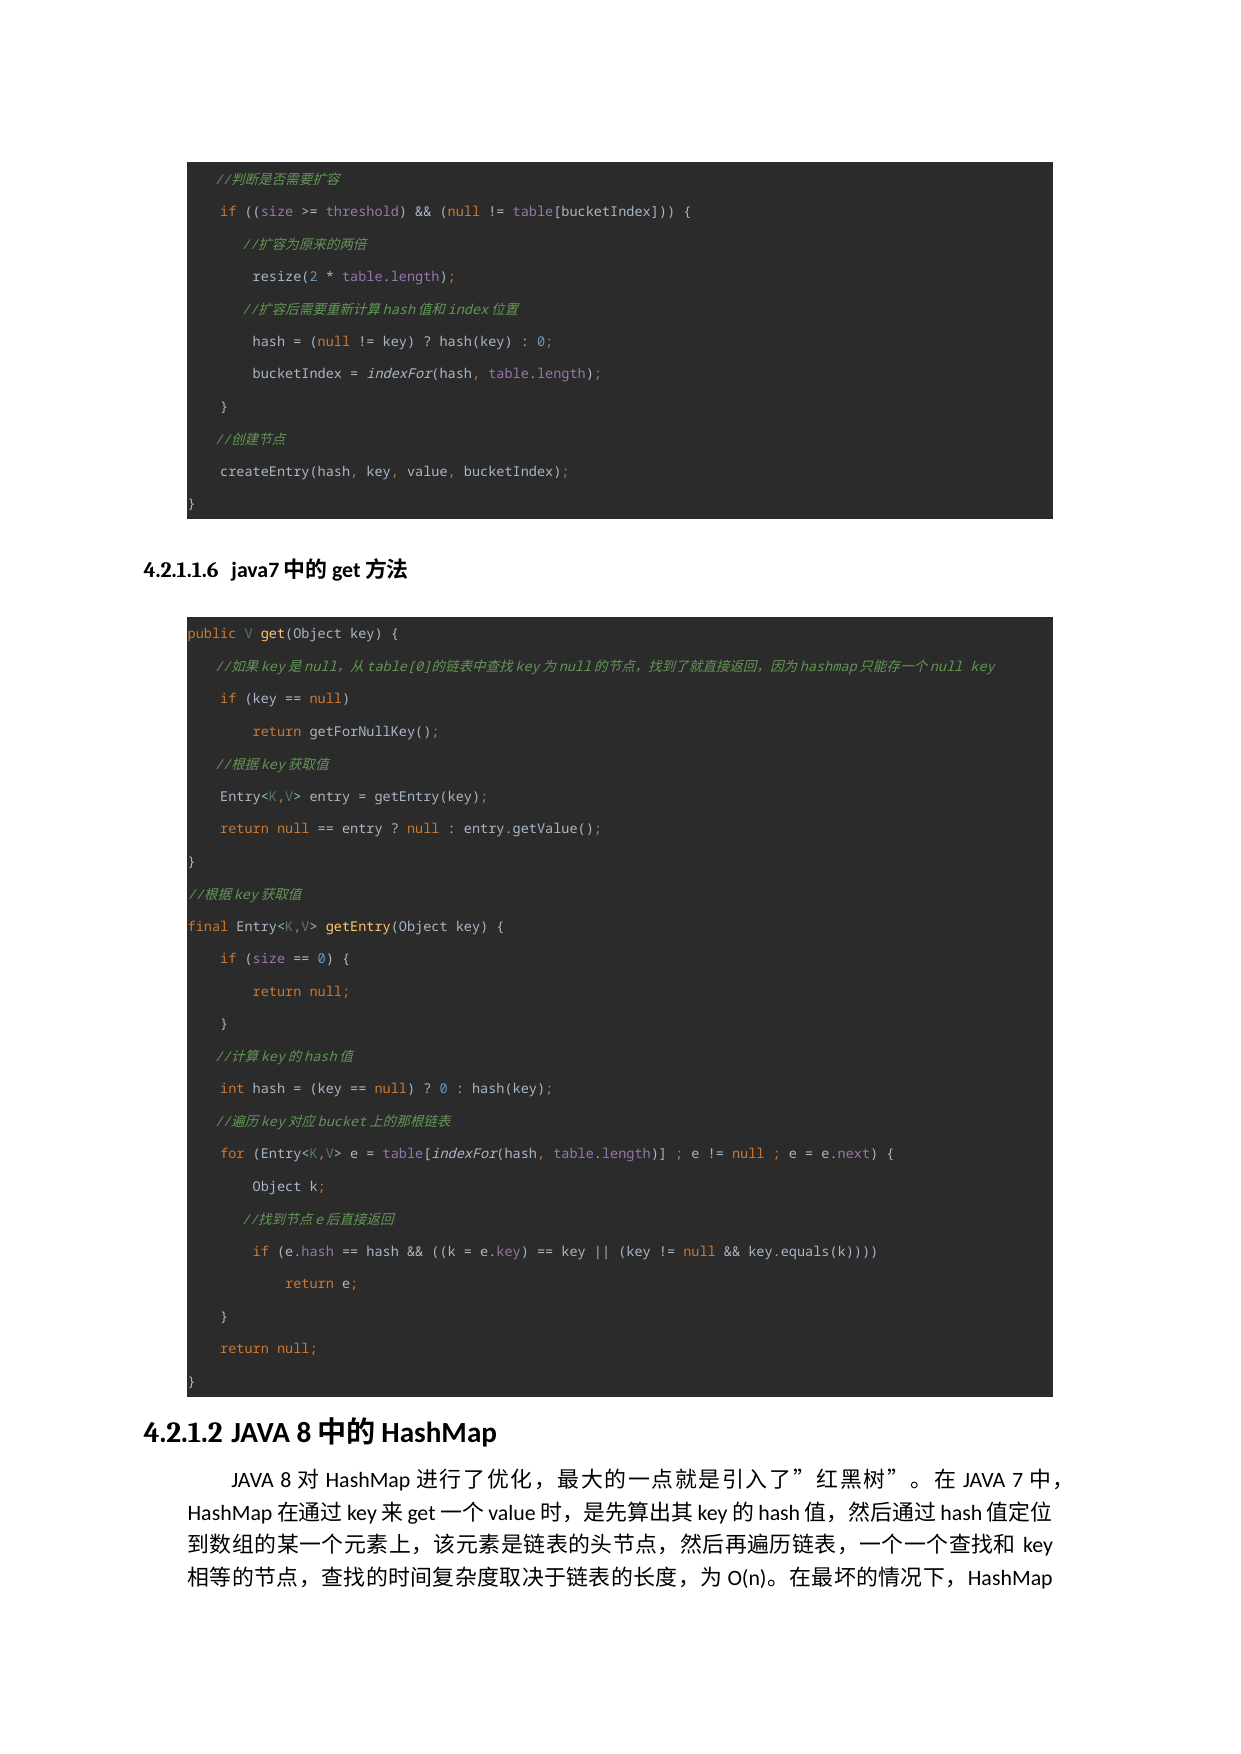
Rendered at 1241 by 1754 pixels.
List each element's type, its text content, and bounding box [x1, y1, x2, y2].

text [187, 1462, 1053, 1592]
text //找到节点e后直接返回 if (e.hash == hash && ((k = e.key) == key || (key != null && key.equals(k)))) return e; } return null; } [187, 1202, 1053, 1397]
text //如果key是null，从table[0]的链表中查找key为null的节点，找到了就直接返回，因为hashmap只能存一个null key if (key == null) return getForNullKey(); [187, 649, 1053, 747]
text //创建节点 createEntry(hash, key, value, bucketIndex); } [187, 422, 1053, 519]
text //计算key的hash值 int hash = (key == null) ? 0 : hash(key); [187, 1039, 1053, 1104]
text //根据key获取值 [187, 877, 1053, 909]
text //扩容为原来的两倍 resize(2 * table.length); [187, 227, 1053, 292]
text java7中的get方法 [143, 552, 1053, 584]
text public V get(Object key) { [187, 617, 1053, 649]
text //遍历key对应bucket上的那根链表 for (Entry<K,V> e = table[indexFor(hash, table.length)] ; e != null ; e = e.next) { Object k; [187, 1104, 1053, 1202]
text final Entry<K,V> getEntry(Object key) { if (size == 0) { return null; } [187, 909, 1053, 1039]
text //扩容后需要重新计算hash值和index位置 hash = (null != key) ? hash(key) : 0; bucketIndex = indexFor(hash, table.length); } [187, 292, 1053, 422]
text JAVA 8中的HashMap [143, 1397, 1053, 1462]
text //根据key获取值 Entry<K,V> entry = getEntry(key); return null == entry ? null : entry.getValue(); } [187, 747, 1053, 877]
text //判断是否需要扩容 if ((size >= threshold) && (null != table[bucketIndex])) { [187, 162, 1053, 227]
